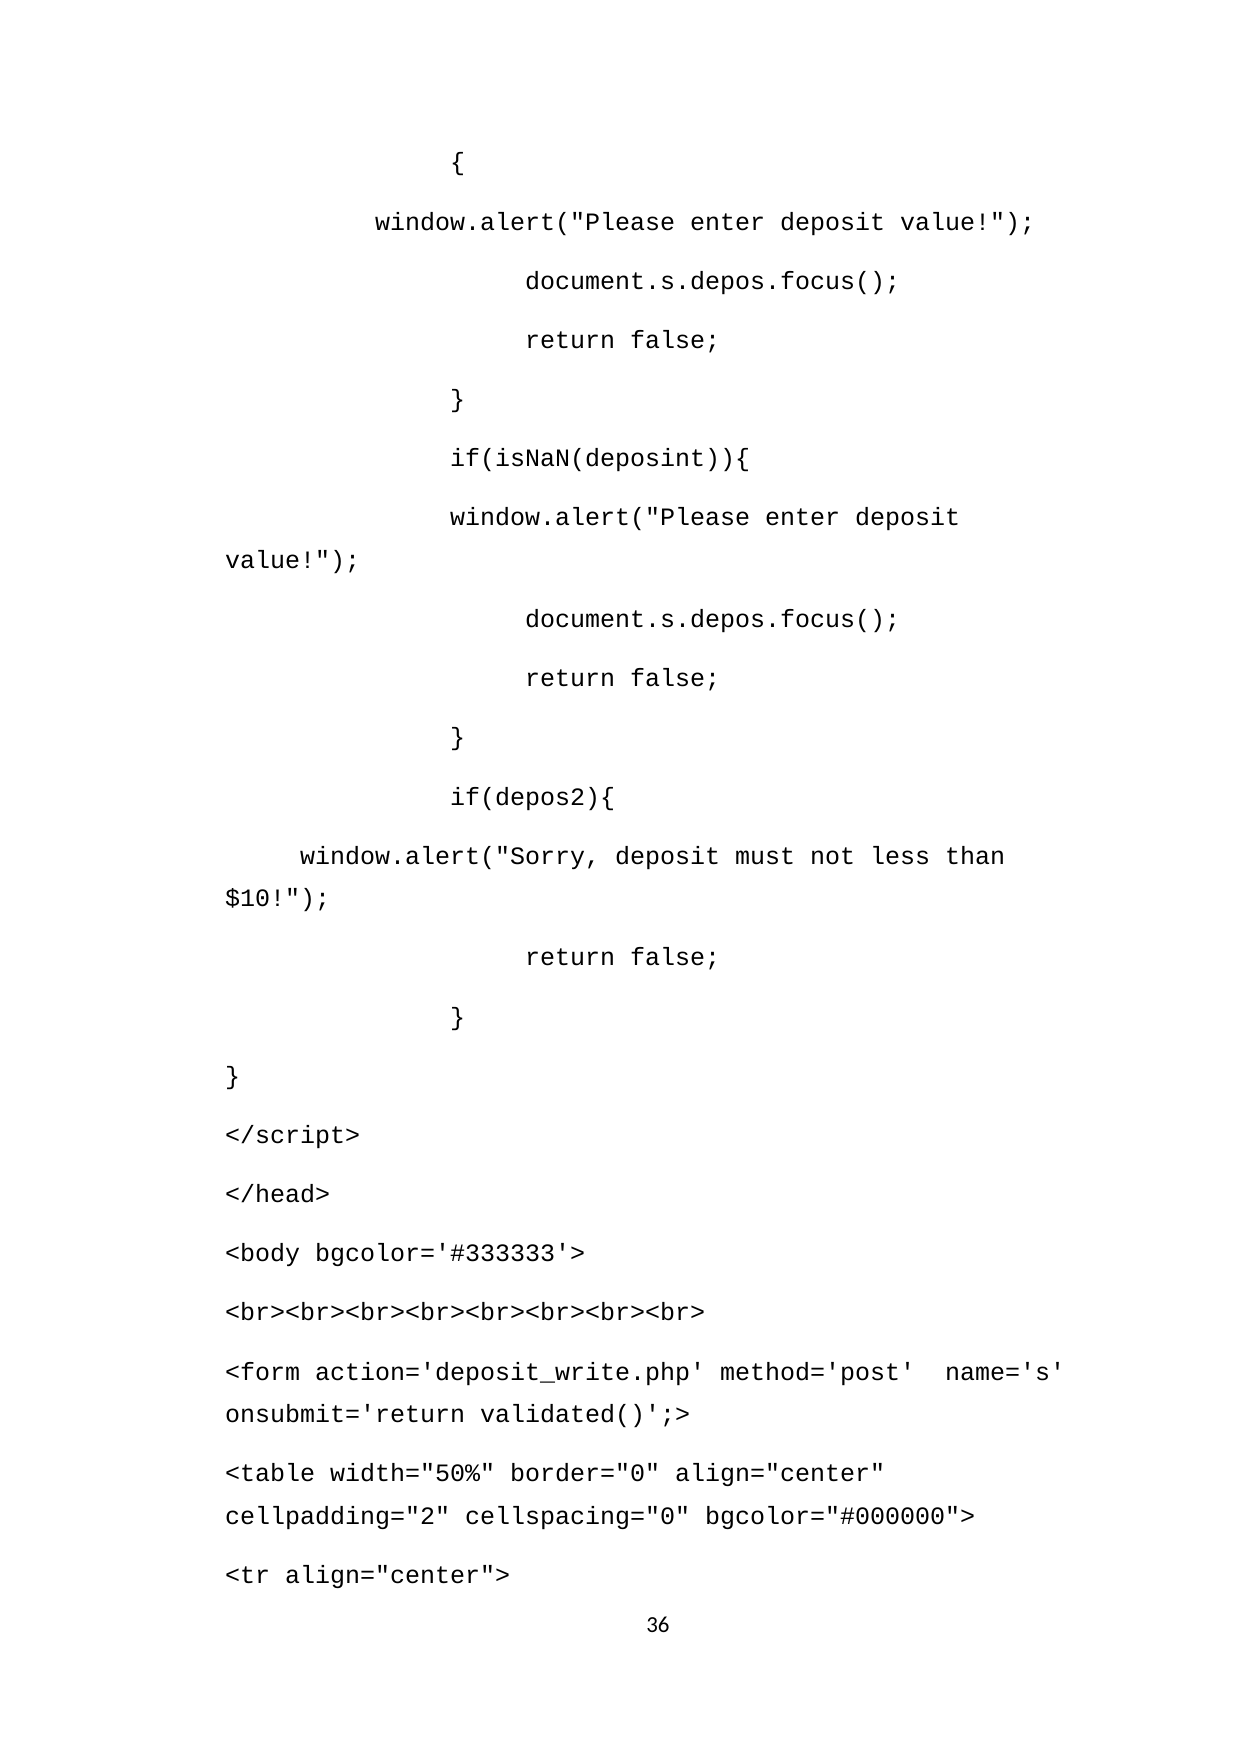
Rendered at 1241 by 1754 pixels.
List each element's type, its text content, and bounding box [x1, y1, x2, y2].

text <form action='deposit_write.php' method='post' name='s' onsubmit='return validated()';> [225, 1359, 1090, 1430]
text window.alert("Please enter deposit value!"); [225, 505, 1090, 576]
text document.s.depos.focus(); [225, 607, 1090, 635]
text <body bgcolor='#333333'> [225, 1241, 1090, 1269]
text document.s.depos.focus(); [225, 268, 1090, 297]
text return false; [225, 945, 1090, 973]
text </head> [225, 1182, 1090, 1210]
text if(depos2){ [225, 784, 1090, 812]
text </script> [225, 1122, 1090, 1151]
text { [225, 150, 1090, 178]
text } [225, 1063, 1090, 1092]
text window.alert("Please enter deposit value!"); [225, 209, 1090, 237]
text } [225, 387, 1090, 415]
text if(isNaN(deposint)){ [225, 446, 1090, 474]
text return false; [225, 666, 1090, 694]
text return false; [225, 327, 1090, 356]
text <table width="50%" border="0" align="center" cellpadding="2" cellspacing="0" bgcolor="#000000"> [225, 1461, 1090, 1532]
text } [225, 1004, 1090, 1032]
text <br><br><br><br><br><br><br><br> [225, 1300, 1090, 1328]
text <tr align="center"> [225, 1562, 1090, 1591]
text } [225, 725, 1090, 753]
text window.alert("Sorry, deposit must not less than $10!"); [225, 843, 1090, 914]
